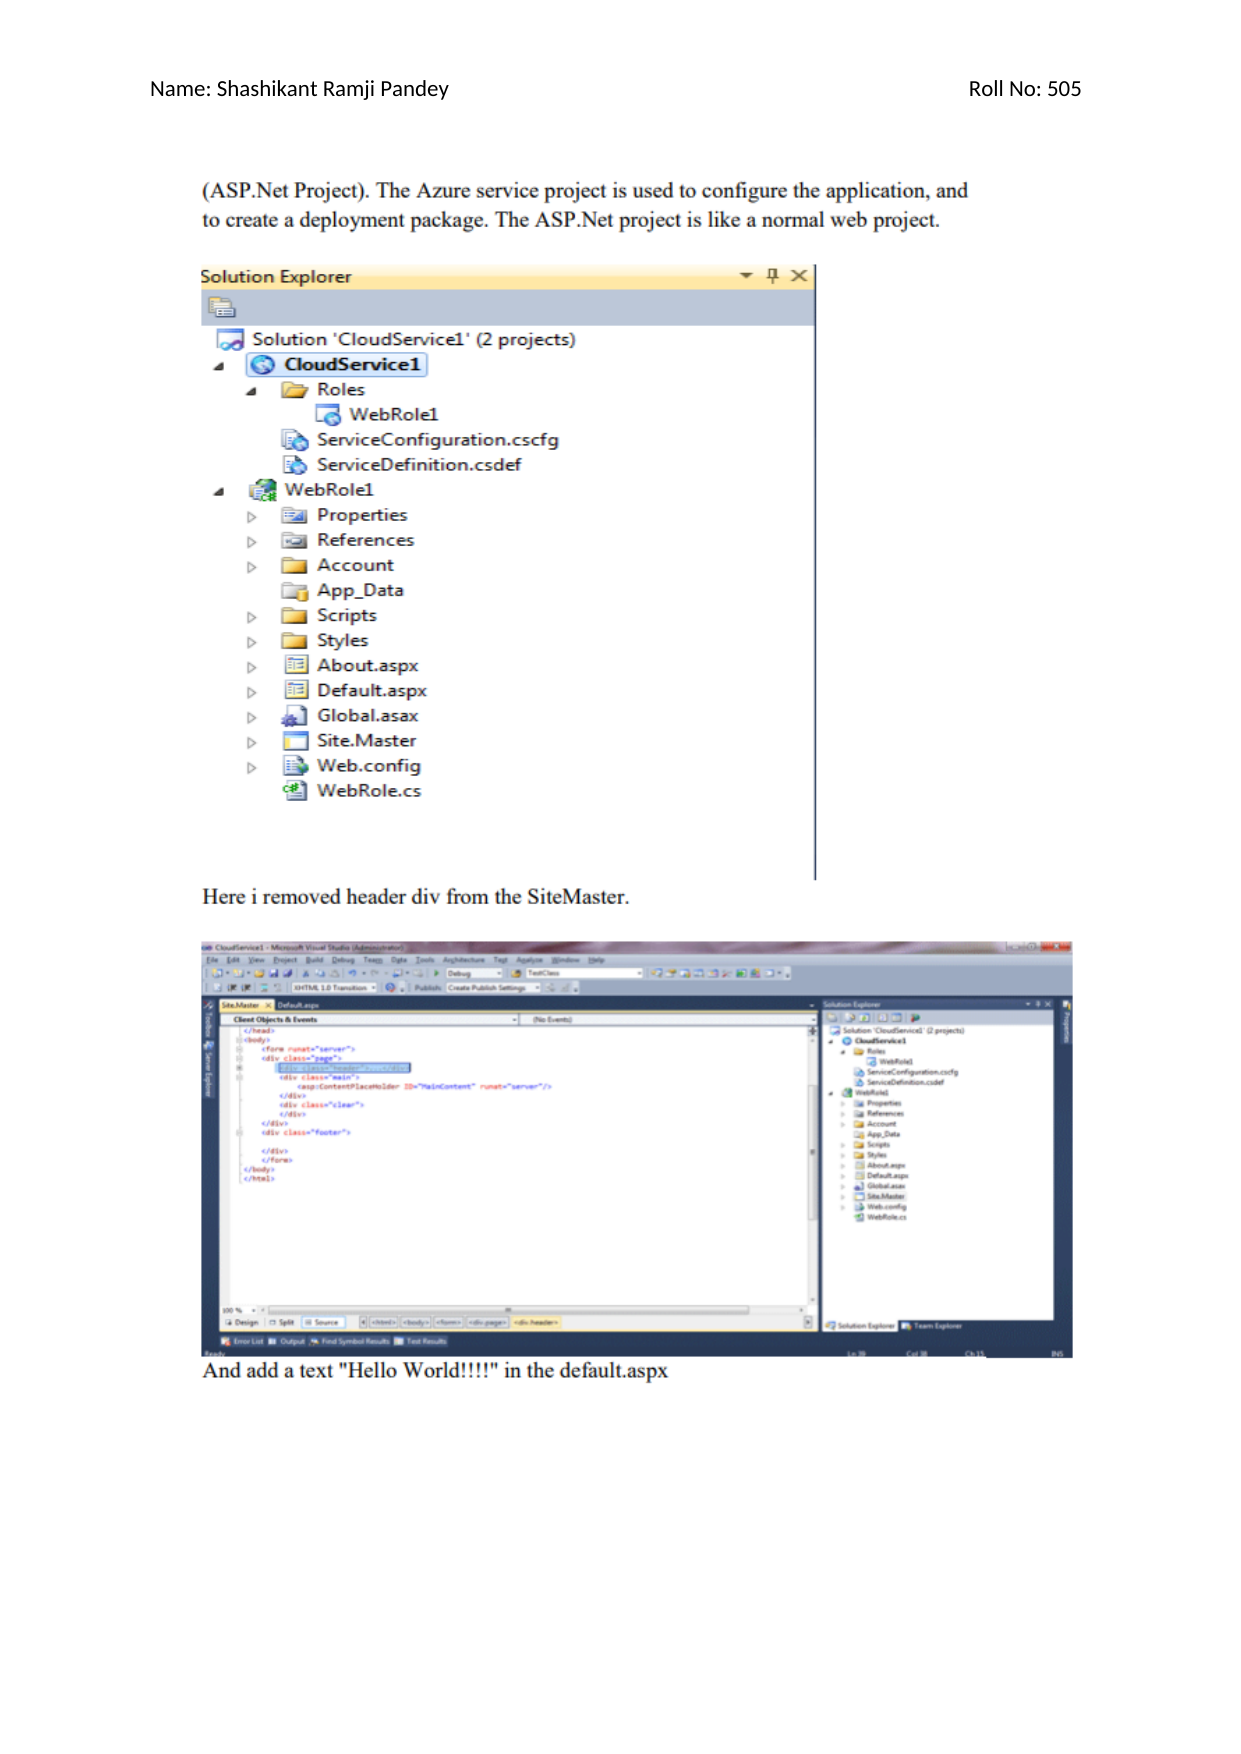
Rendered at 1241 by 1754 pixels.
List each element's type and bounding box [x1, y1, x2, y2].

picture [150, 150, 1091, 1432]
